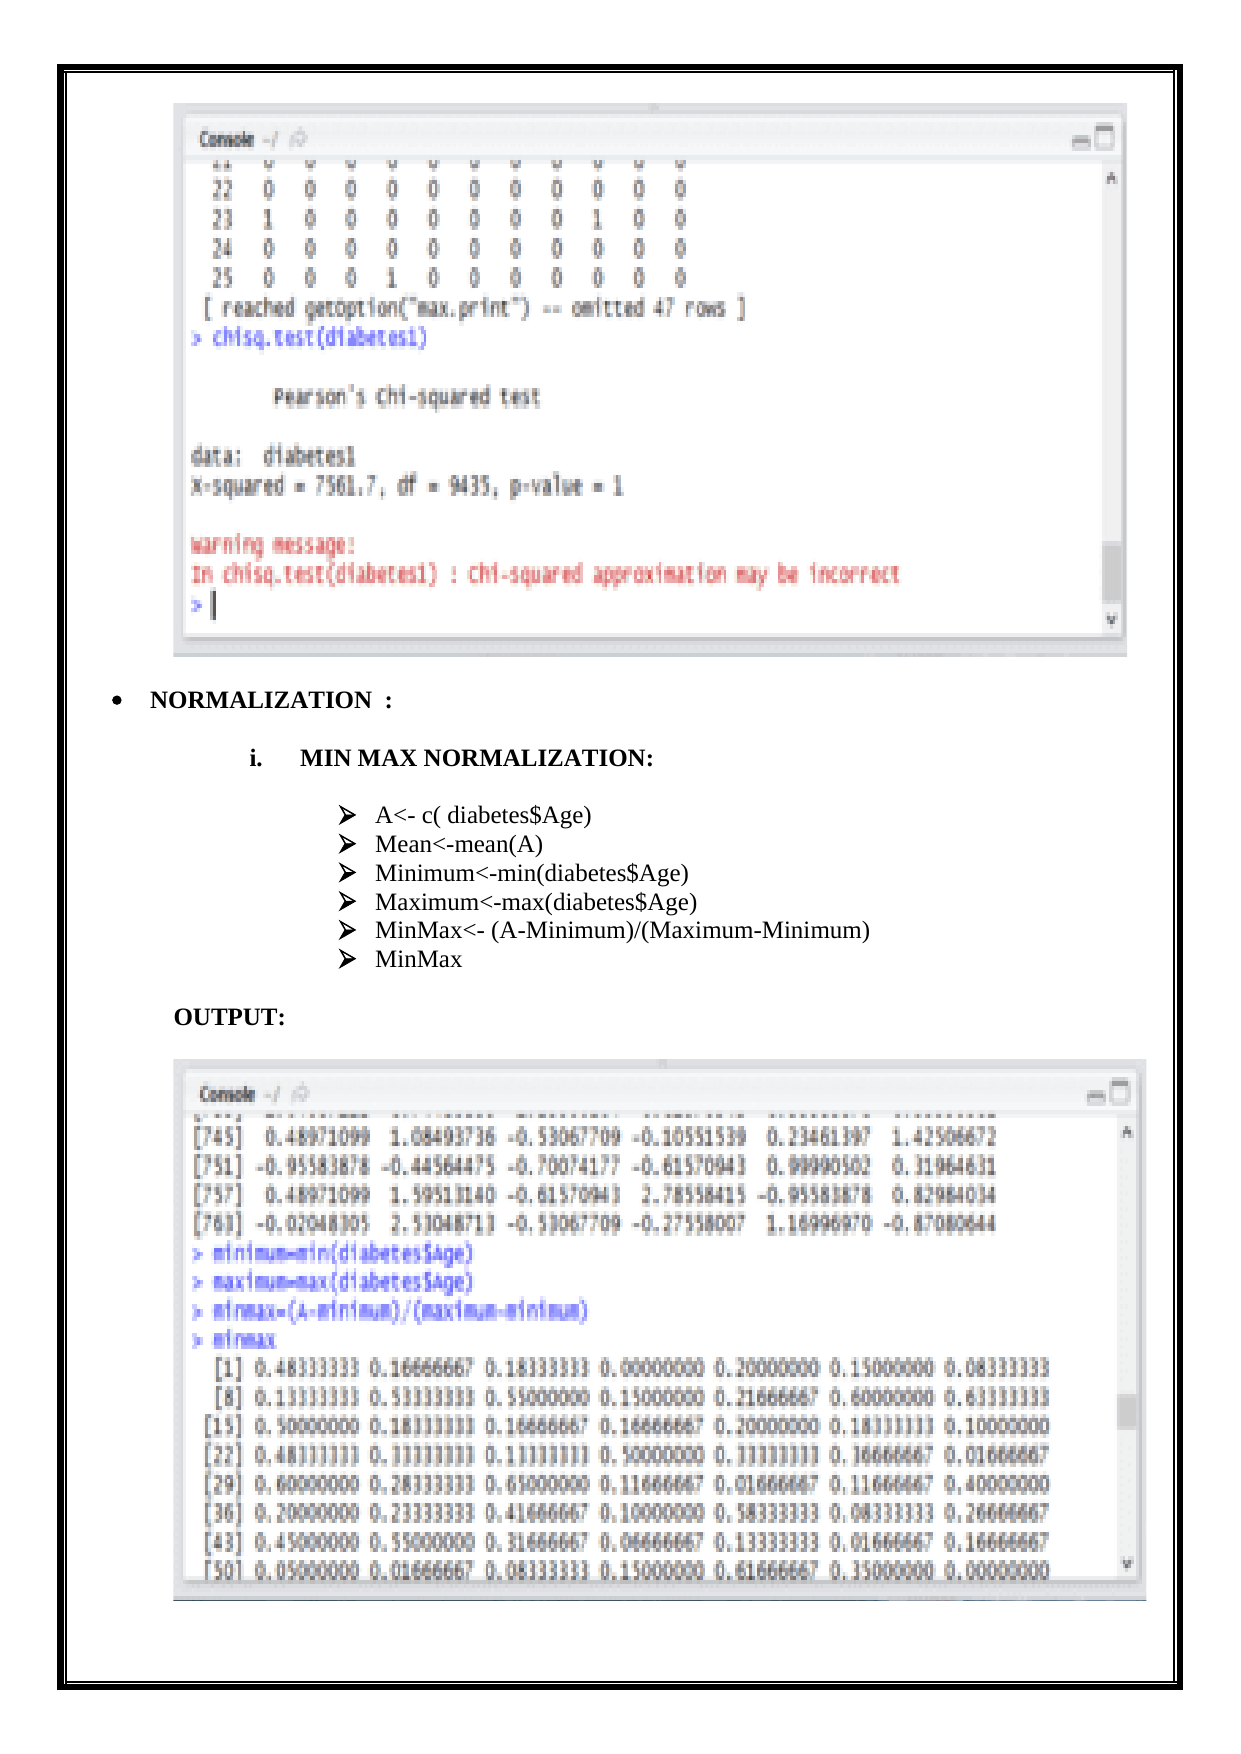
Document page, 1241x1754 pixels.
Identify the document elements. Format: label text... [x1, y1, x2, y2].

text OUTPUT: [75, 1002, 1165, 1031]
list MinMax<- (A-Minimum)/(Maximum-Minimum) [337, 916, 1165, 944]
picture [173, 1059, 1147, 1601]
list MIN MAX NORMALIZATION: [262, 743, 1165, 772]
list Mean<-mean(A) [337, 829, 1165, 858]
list A<- c( diabetes$Age) [337, 801, 1165, 829]
list NORMALIZATION : [112, 686, 1165, 714]
list Maximum<-max(diabetes$Age) [337, 887, 1165, 916]
picture [173, 103, 1128, 657]
list MinMax [337, 944, 1165, 973]
list Minimum<-min(diabetes$Age) [337, 858, 1165, 887]
